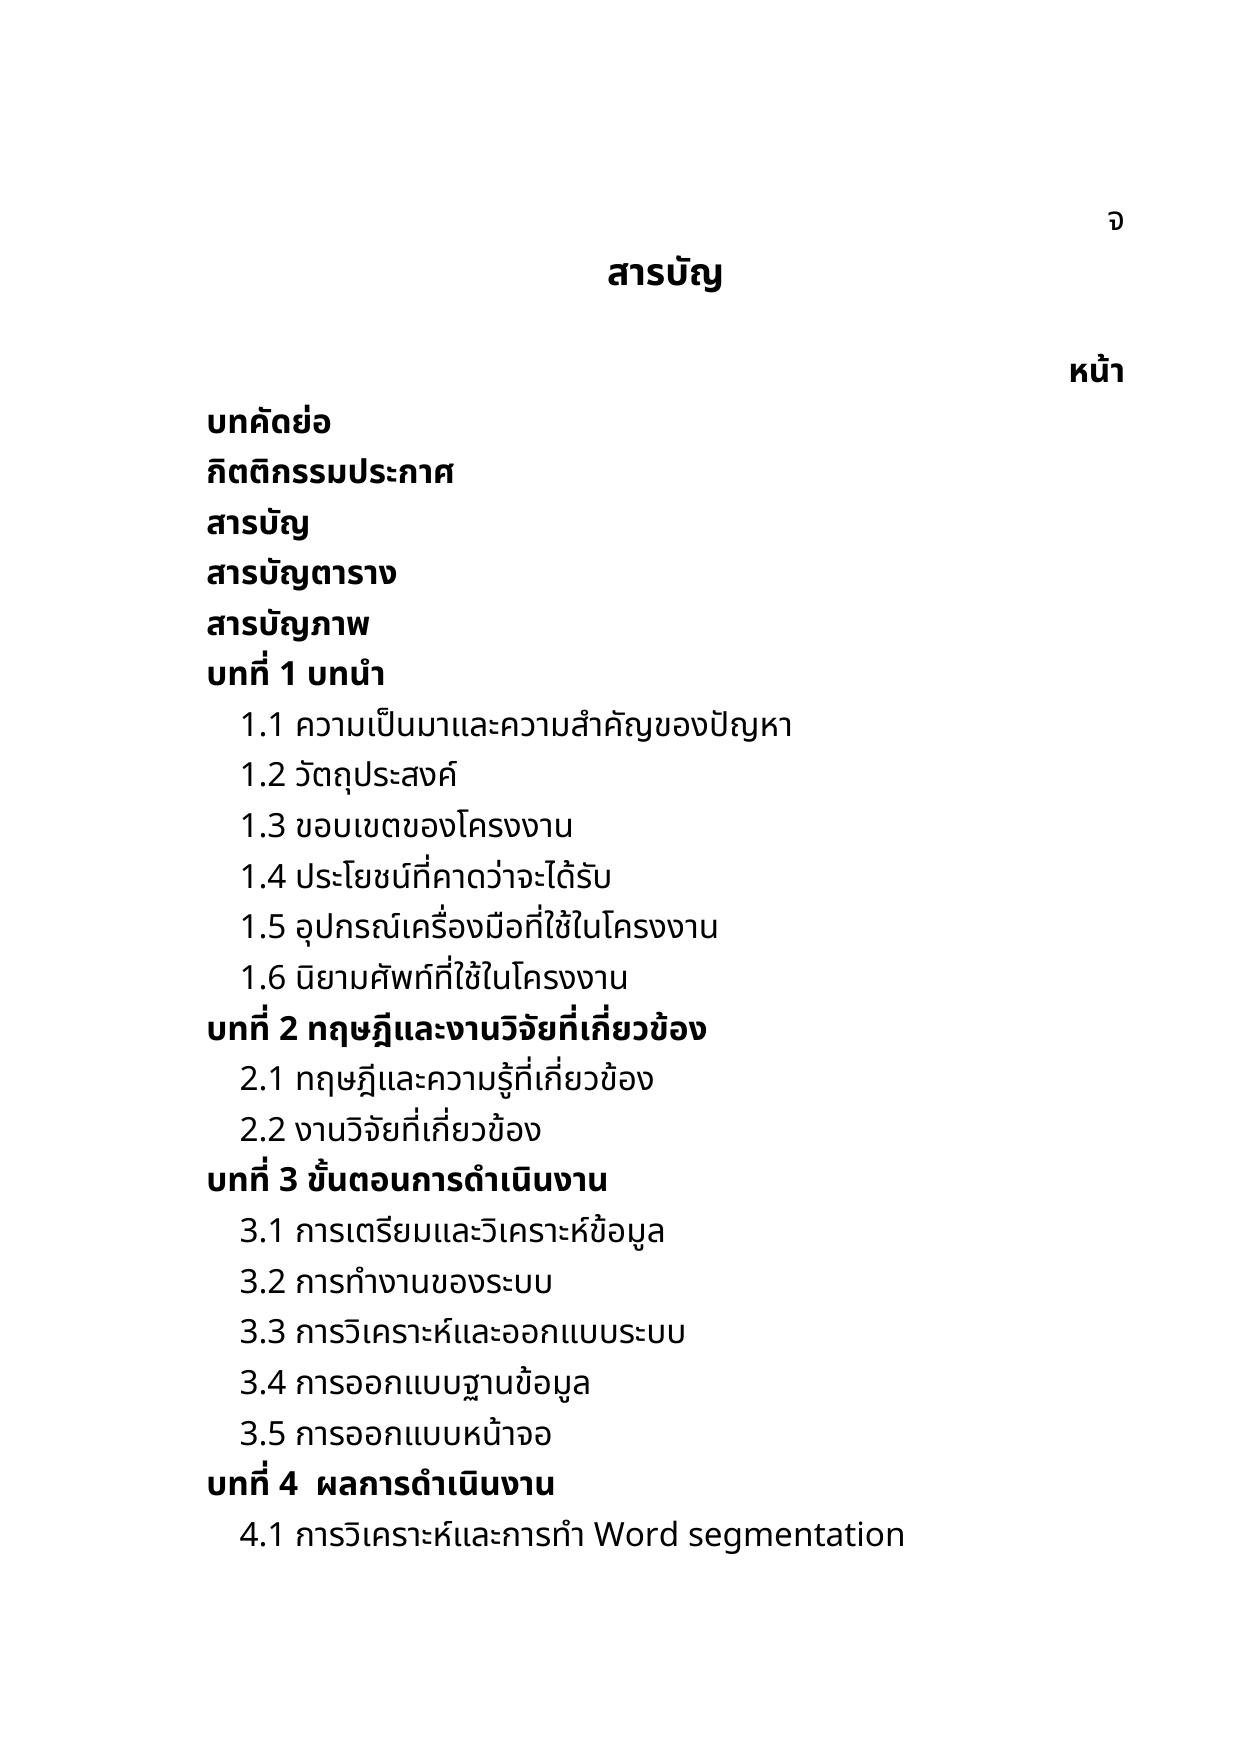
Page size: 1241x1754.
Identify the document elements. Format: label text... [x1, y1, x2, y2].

text บทที่ 4 ผลการดำเนินงาน 36 [206, 1460, 1125, 1511]
text 1.3 ขอบเขตของโครงงาน 4 [239, 802, 1125, 852]
text กิตติกรรมประกาศ ข [206, 448, 1125, 499]
text 3.4 การออกแบบฐานข้อมูล 30 [239, 1359, 1125, 1409]
text 3.5 การออกแบบหน้าจอ 32 [239, 1409, 1125, 1460]
text บทคัดย่อ ก [206, 398, 1125, 448]
text หน้า [206, 347, 1125, 398]
text 3.1 การเตรียมและวิเคราะห์ข้อมูล 21 [239, 1207, 1125, 1257]
text 1.6 นิยามศัพท์ที่ใช้ในโครงงาน 6 [239, 954, 1125, 1004]
text บทที่ 1 บทนำ 4 [206, 650, 1125, 701]
text 2.1 ทฤษฎีและความรู้ที่เกี่ยวข้อง 7 [239, 1055, 1125, 1106]
text สารบัญภาพ ฉ [206, 599, 1125, 650]
text สารบัญตาราง จ [206, 549, 1125, 599]
text 1.5 อุปกรณ์เครื่องมือที่ใช้ในโครงงาน 5 [239, 903, 1125, 954]
text 1.4 ประโยชน์ที่คาดว่าจะได้รับ 5 [239, 852, 1125, 903]
text 1.1 ความเป็นมาและความสำคัญของปัญหา 4 [239, 701, 1125, 751]
text บทที่ 2 ทฤษฎีและงานวิจัยที่เกี่ยวข้อง 7 [206, 1004, 1125, 1055]
text 3.2 การทำงานของระบบ 23 [239, 1257, 1125, 1308]
text 4.1 การวิเคราะห์และการทำ Word segmentation 36 [239, 1511, 1125, 1561]
subtitle สารบัญ [206, 245, 1125, 302]
text 1.2 วัตถุประสงค์ 4 [239, 751, 1125, 802]
text 2.2 งานวิจัยที่เกี่ยวข้อง 19 [239, 1106, 1125, 1156]
text สารบัญ ค [206, 499, 1125, 549]
text บทที่ 3 ขั้นตอนการดำเนินงาน 21 [206, 1156, 1125, 1207]
text 3.3 การวิเคราะห์และออกแบบระบบ 23 [239, 1308, 1125, 1359]
